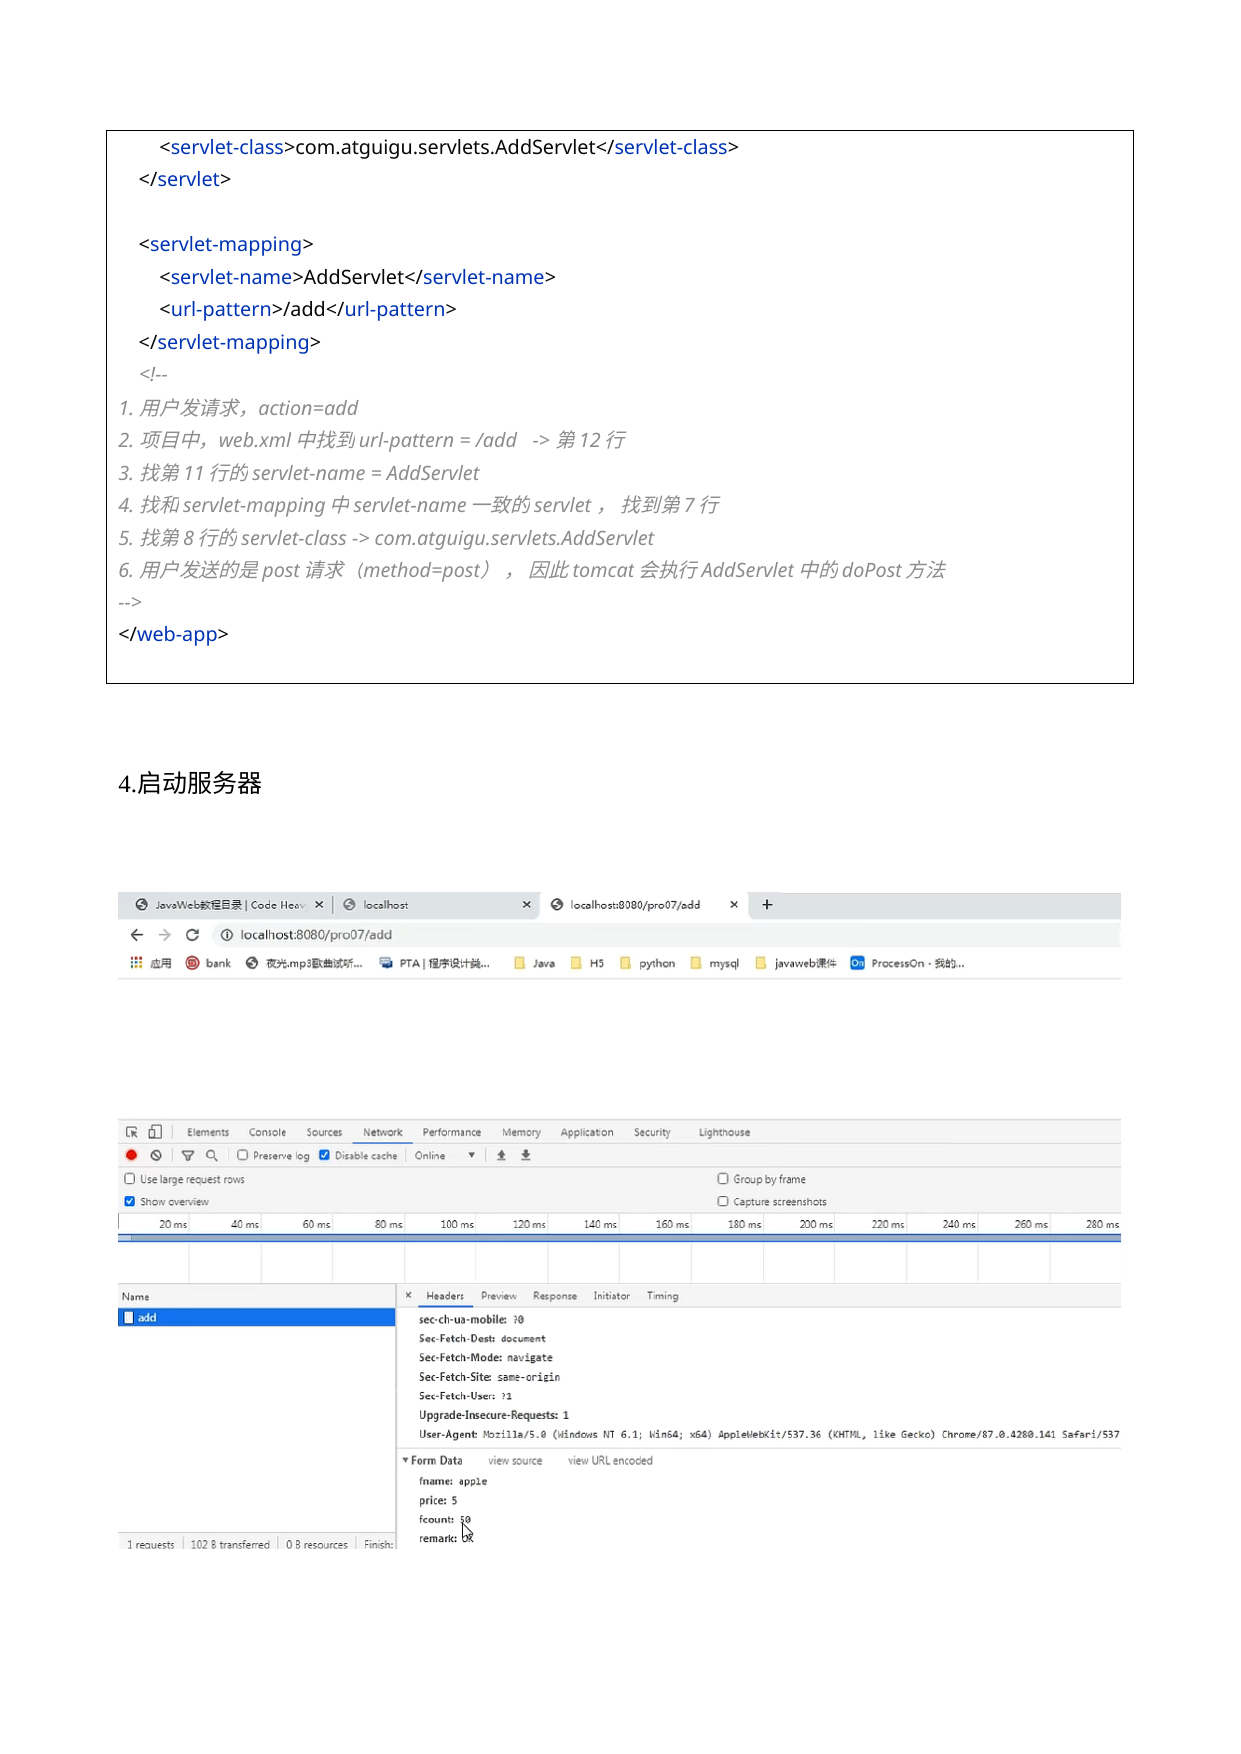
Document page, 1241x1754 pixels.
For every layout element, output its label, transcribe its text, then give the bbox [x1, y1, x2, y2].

text 4.启动服务器 [118, 749, 1122, 814]
picture [118, 892, 1122, 1549]
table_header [107, 131, 1133, 683]
